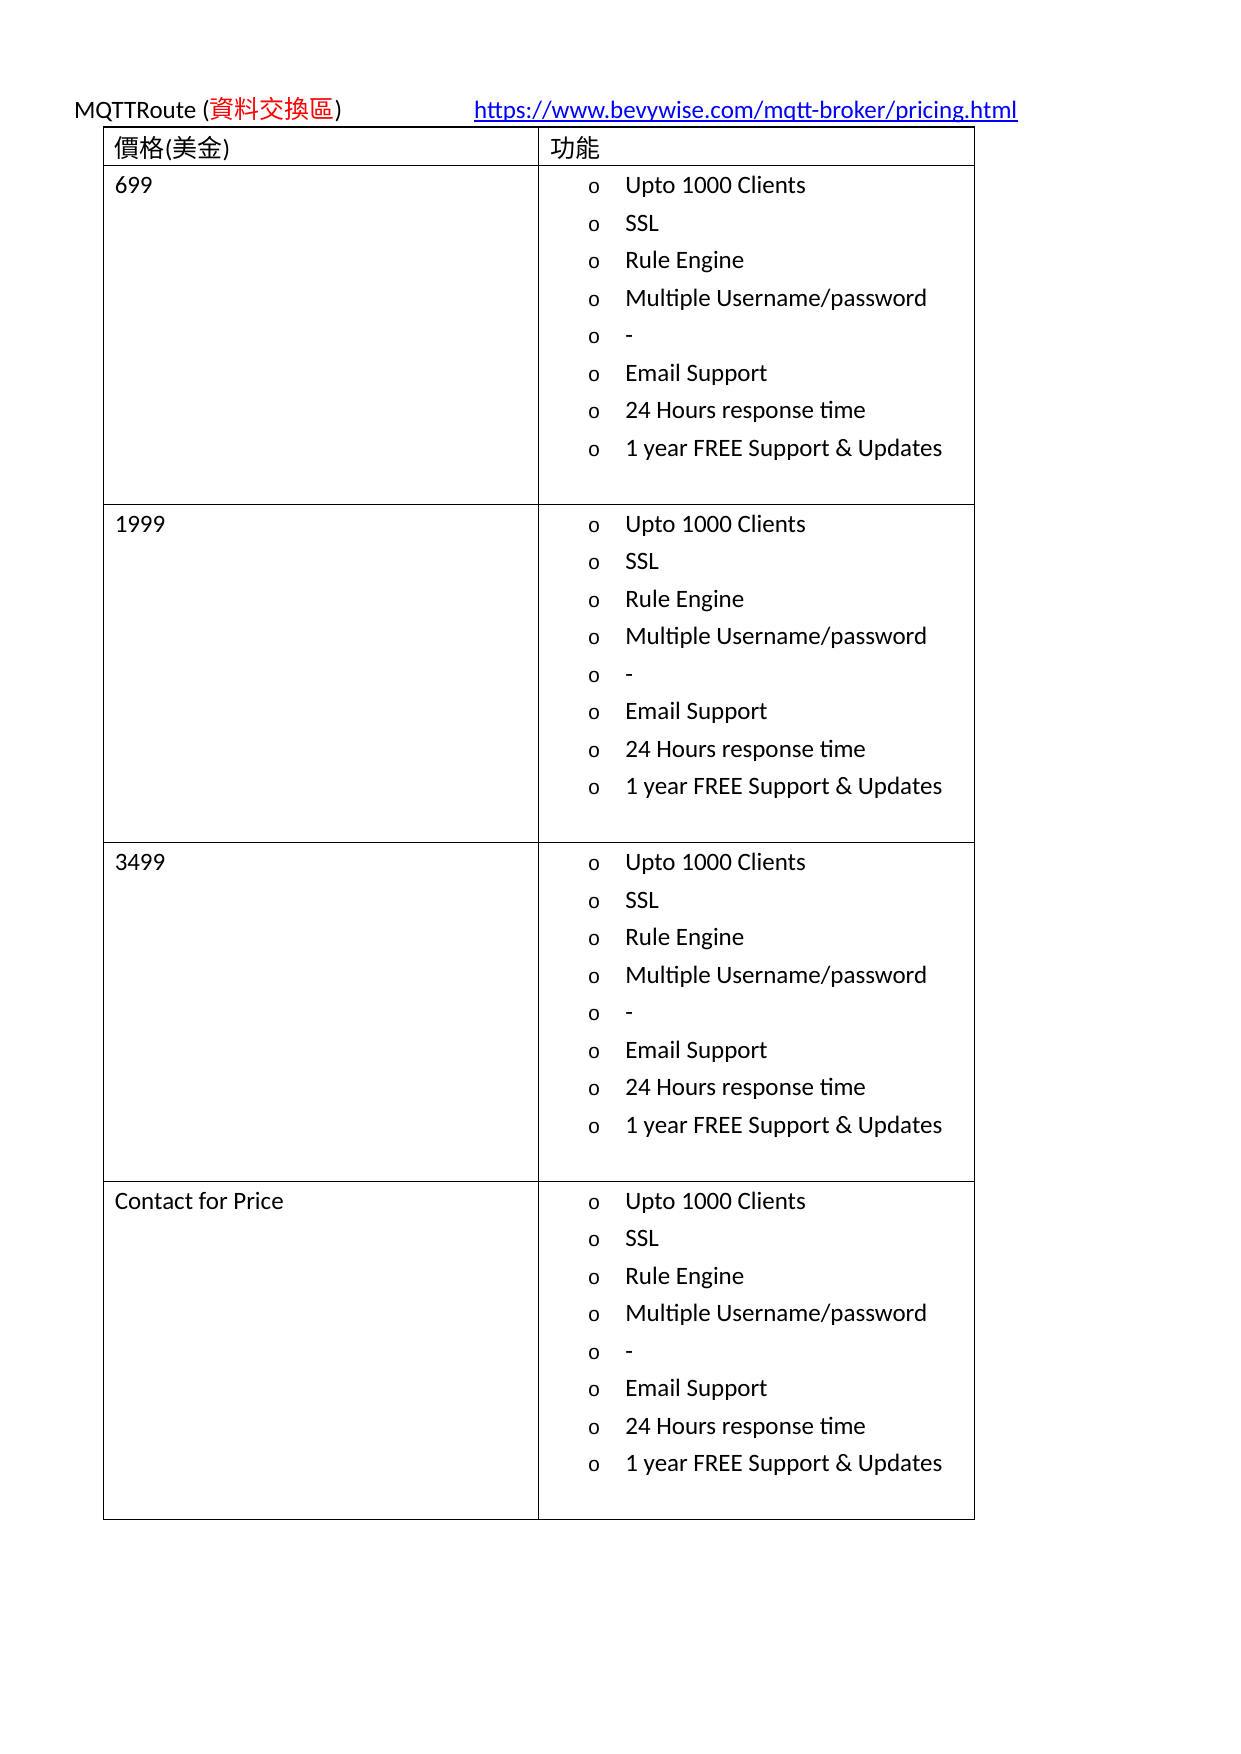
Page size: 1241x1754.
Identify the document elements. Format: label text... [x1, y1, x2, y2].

table_cell Upto 1000 Clients SSL Rule Engine Multiple Username/password - Email Support 24 Hours response time 1 year FREE Support & Updates [539, 1182, 974, 1519]
table_cell Upto 1000 Clients SSL Rule Engine Multiple Username/password - Email Support 24 Hours response time 1 year FREE Support & Updates [539, 166, 974, 503]
table_cell 1999 [104, 505, 538, 842]
table_cell 3499 [104, 843, 538, 1181]
table_header 功能 [539, 128, 974, 165]
table_cell Contact for Price [104, 1182, 538, 1519]
table_cell 699 [104, 166, 538, 503]
table_cell Upto 1000 Clients SSL Rule Engine Multiple Username/password - Email Support 24 Hours response time 1 year FREE Support & Updates [539, 505, 974, 842]
table_header 價格(美金) [104, 128, 538, 165]
table_cell Upto 1000 Clients SSL Rule Engine Multiple Username/password - Email Support 24 Hours response time 1 year FREE Support & Updates [539, 843, 974, 1181]
text MQTTRoute (資料交換區) https://www.bevywise.com/mqtt-broker/pricing.html [74, 89, 1167, 126]
